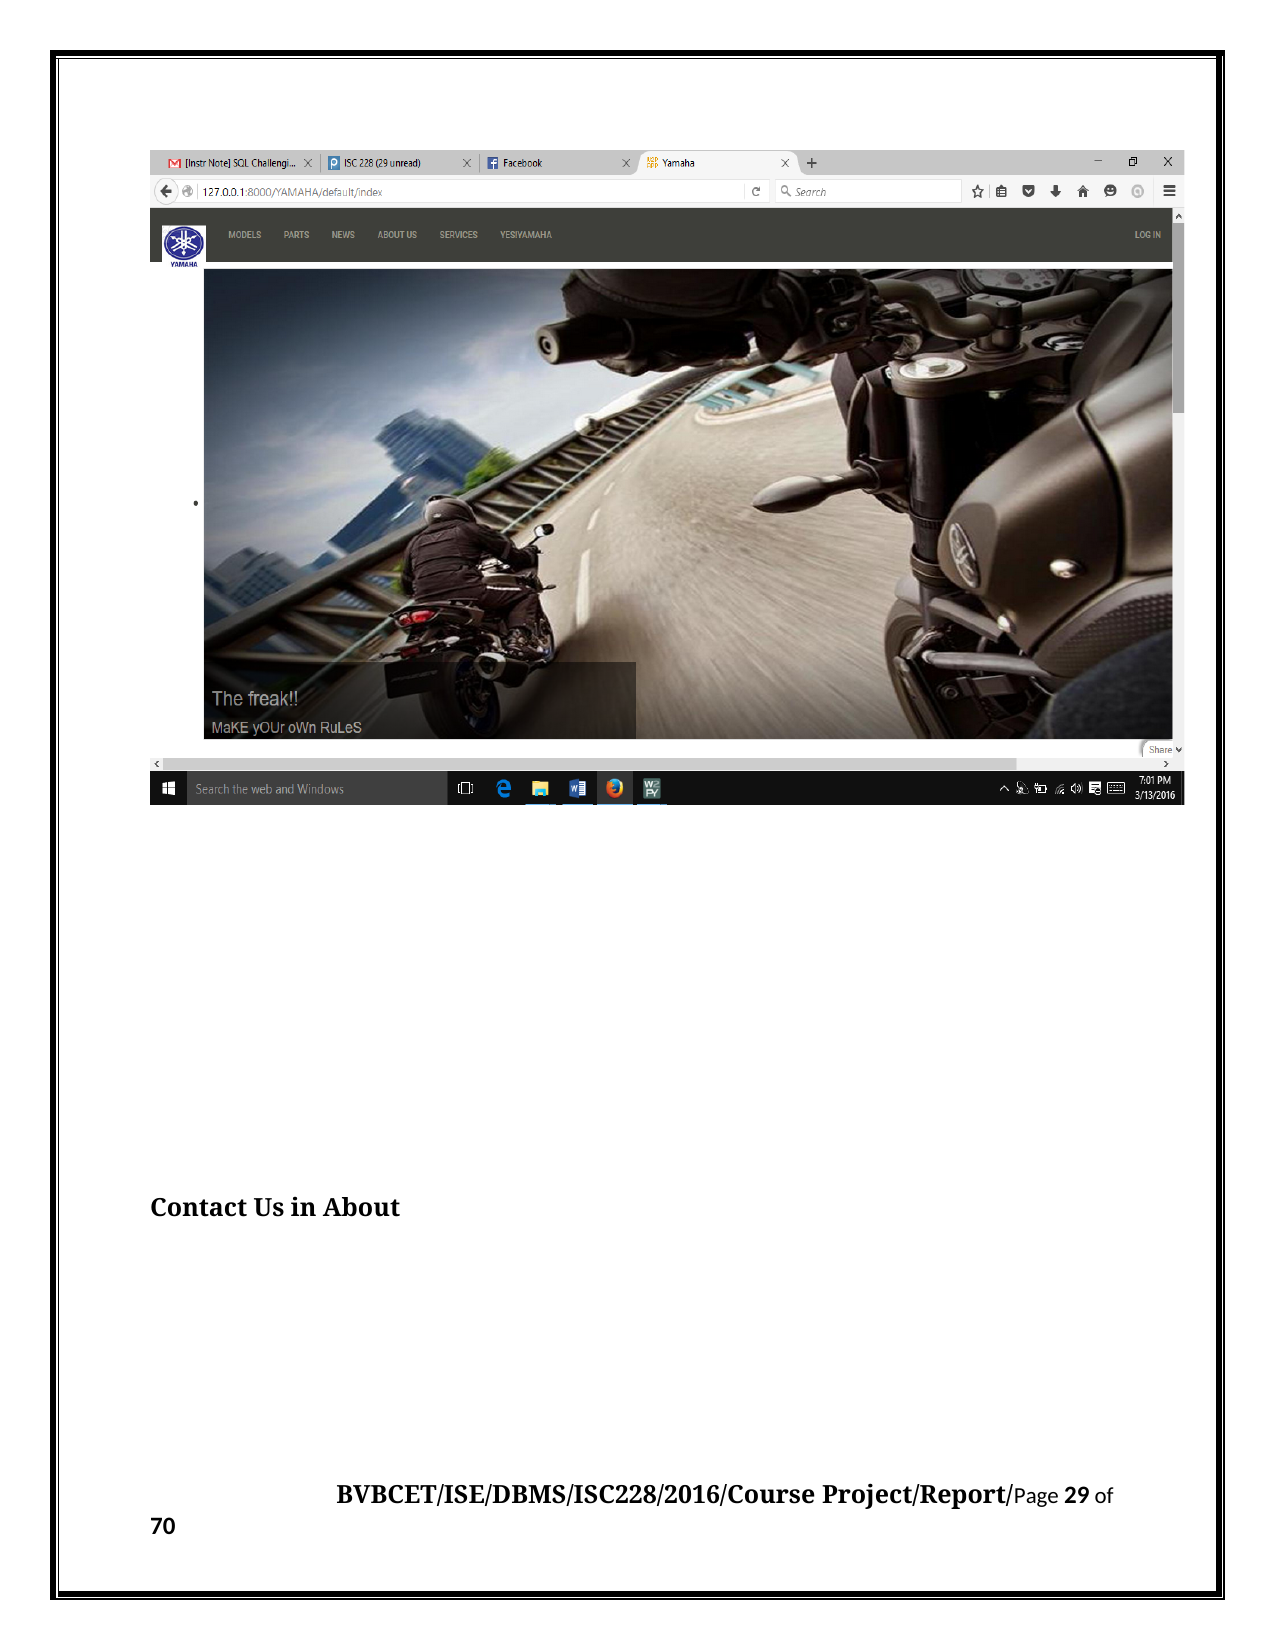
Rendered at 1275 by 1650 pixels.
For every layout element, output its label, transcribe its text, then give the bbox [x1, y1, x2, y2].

text Contact Us in About [150, 1189, 1125, 1224]
picture [150, 150, 1185, 805]
